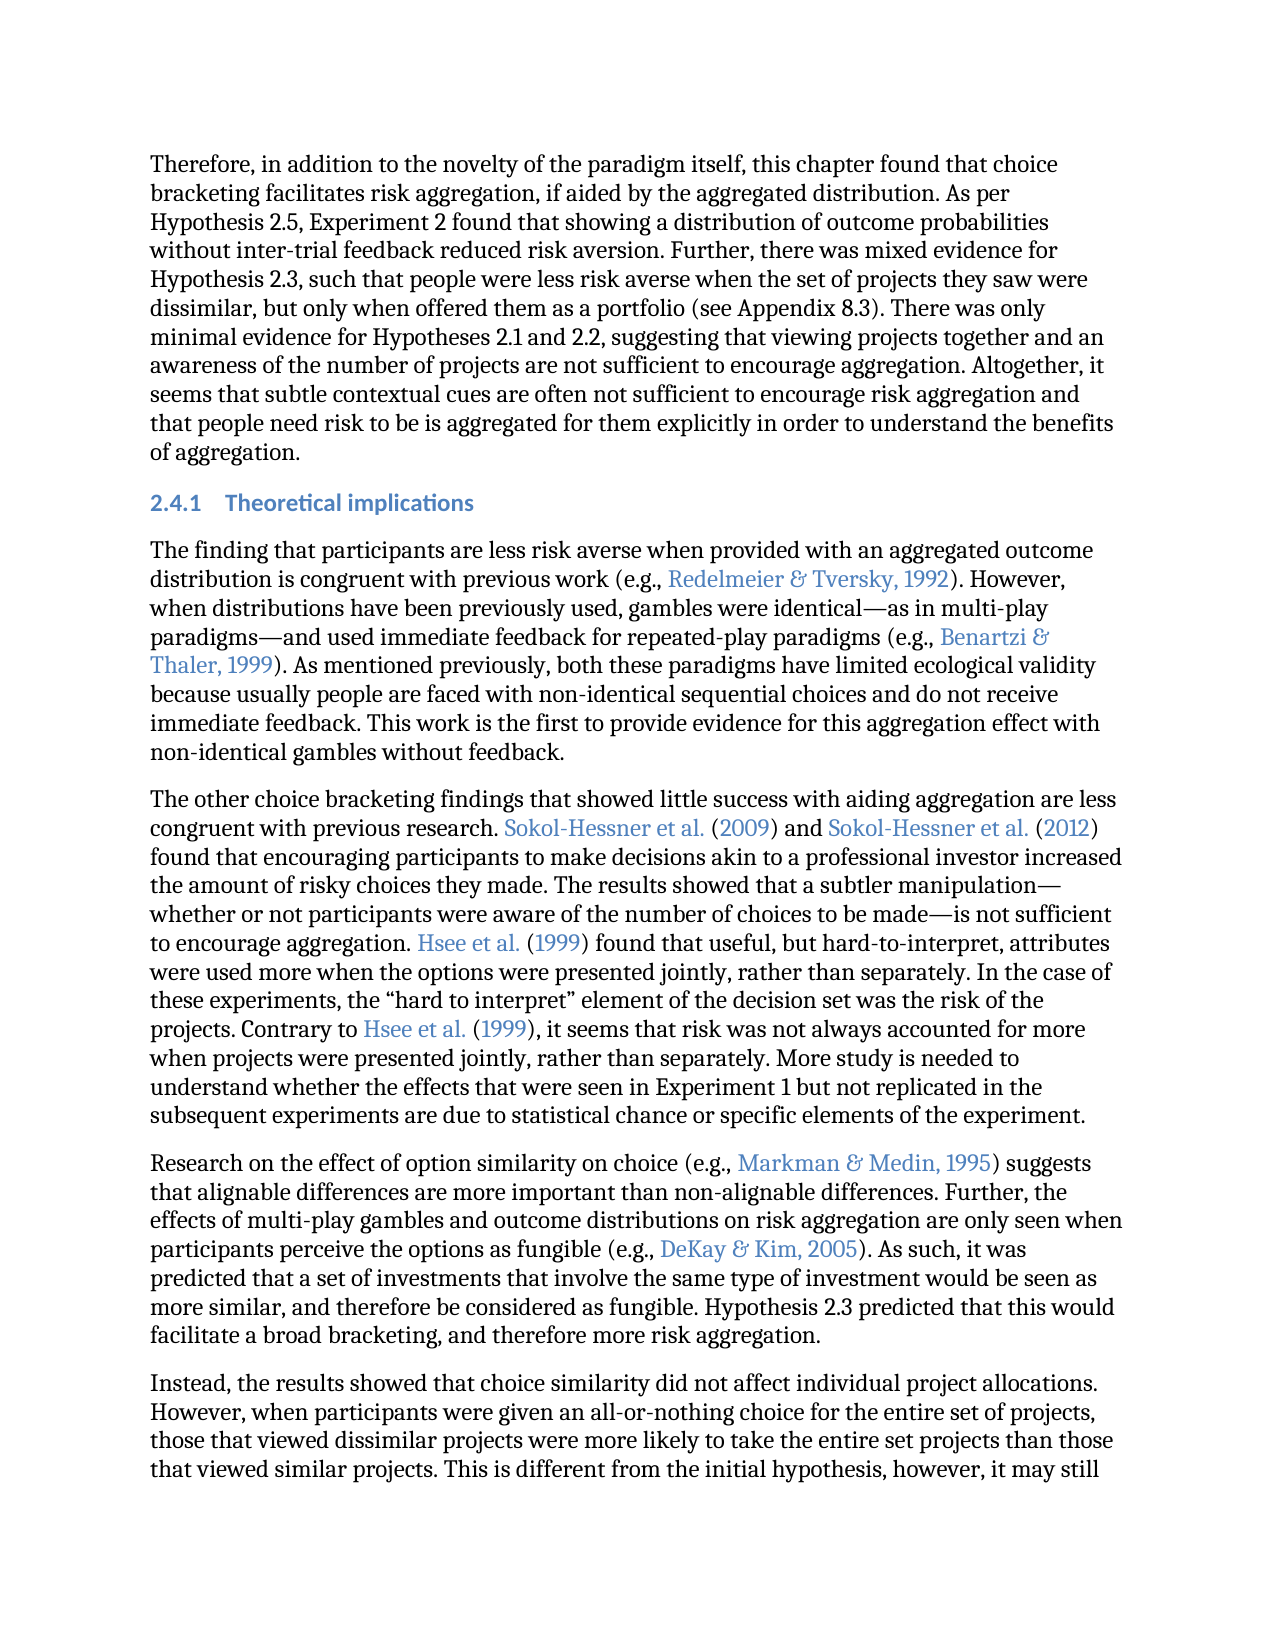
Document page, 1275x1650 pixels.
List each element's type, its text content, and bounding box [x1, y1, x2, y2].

text The finding that participants are less risk averse when provided with an aggregated outcome distribution is congruent with previous work (e.g., Redelmeier & Tversky, 1992). However, when distributions have been previously used, gambles were identical—as in multi-play paradigms—and used immediate feedback for repeated-play paradigms (e.g., Benartzi & Thaler, 1999). As mentioned previously, both these paradigms have limited ecological validity because usually people are faced with non-identical sequential choices and do not receive immediate feedback. This work is the first to provide evidence for this aggregation effect with non-identical gambles without feedback. [150, 536, 1125, 766]
text Research on the effect of option similarity on choice (e.g., Markman & Medin, 1995) suggests that alignable differences are more important than non-alignable differences. Further, the effects of multi-play gambles and outcome distributions on risk aggregation are only seen when participants perceive the options as fungible (e.g., DeKay & Kim, 2005). As such, it was predicted that a set of investments that involve the same type of investment would be seen as more similar, and therefore be considered as fungible. Hypothesis 2.3 predicted that this would facilitate a broad bracketing, and therefore more risk aggregation. [150, 1149, 1125, 1350]
text Therefore, in addition to the novelty of the paradigm itself, this chapter found that choice bracketing facilitates risk aggregation, if aided by the aggregated distribution. As per Hypothesis 2.5, Experiment 2 found that showing a distribution of outcome probabilities without inter-trial feedback reduced risk aversion. Further, there was mixed evidence for Hypothesis 2.3, such that people were less risk averse when the set of projects they saw were dissimilar, but only when offered them as a portfolio (see Appendix 8.3). There was only minimal evidence for Hypotheses 2.1 and 2.2, suggesting that viewing projects together and an awareness of the number of projects are not sufficient to encourage aggregation. Altogether, it seems that subtle contextual cues are often not sufficient to encourage risk aggregation and that people need risk to be is aggregated for them explicitly in order to understand the benefits of aggregation. [150, 150, 1125, 466]
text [150, 1369, 1125, 1484]
text The other choice bracketing findings that showed little success with aiding aggregation are less congruent with previous research. Sokol-Hessner et al. (2009) and Sokol-Hessner et al. (2012) found that encouraging participants to make decisions akin to a professional investor increased the amount of risky choices they made. The results showed that a subtler manipulation—whether or not participants were aware of the number of choices to be made—is not sufficient to encourage aggregation. Hsee et al. (1999) found that useful, but hard-to-interpret, attributes were used more when the options were presented jointly, rather than separately. In the case of these experiments, the “hard to interpret” element of the decision set was the risk of the projects. Contrary to Hsee et al. (1999), it seems that risk was not always accounted for more when projects were presented jointly, rather than separately. More study is needed to understand whether the effects that were seen in Experiment 1 but not replicated in the subsequent experiments are due to statistical chance or specific elements of the experiment. [150, 785, 1125, 1130]
subtitle 2.4.1 Theoretical implications [150, 487, 1125, 518]
